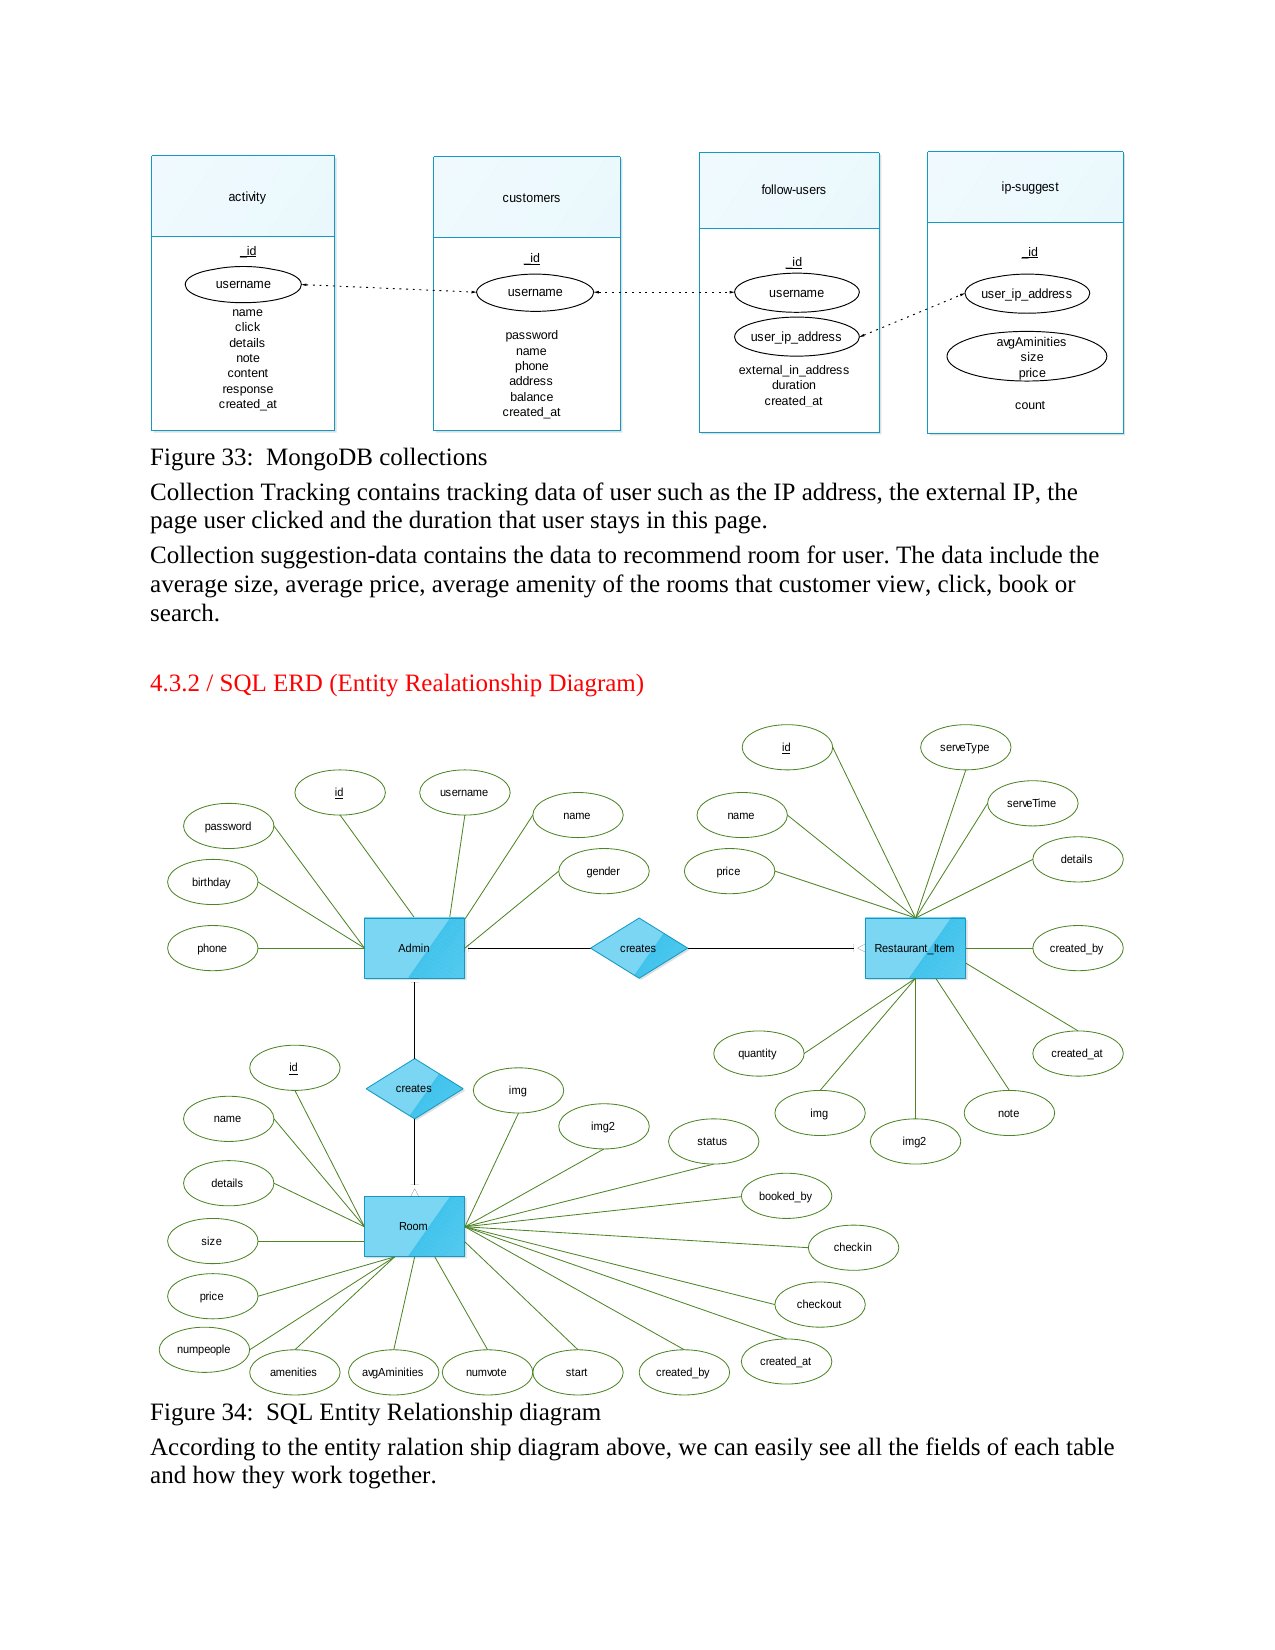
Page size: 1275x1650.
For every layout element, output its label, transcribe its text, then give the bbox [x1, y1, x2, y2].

text Figure 34: SQL Entity Relationship diagram [150, 703, 1125, 1425]
text Figure 33: MongoDB collections [150, 442, 1125, 470]
text According to the entity ralation ship diagram above, we can easily see all the fields of each table and how they work together. [150, 1432, 1125, 1489]
text Collection Tracking contains tracking data of user such as the IP address, the external IP, the page user clicked and the duration that user stays in this page. [150, 477, 1125, 534]
text 4.3.2 / SQL ERD (Entity Realationship Diagram) [150, 668, 1125, 697]
text Collection suggestion-data contains the data to recommend room for user. The data include the average size, average price, average amenity of the rooms that customer view, click, book or search. [150, 540, 1125, 627]
